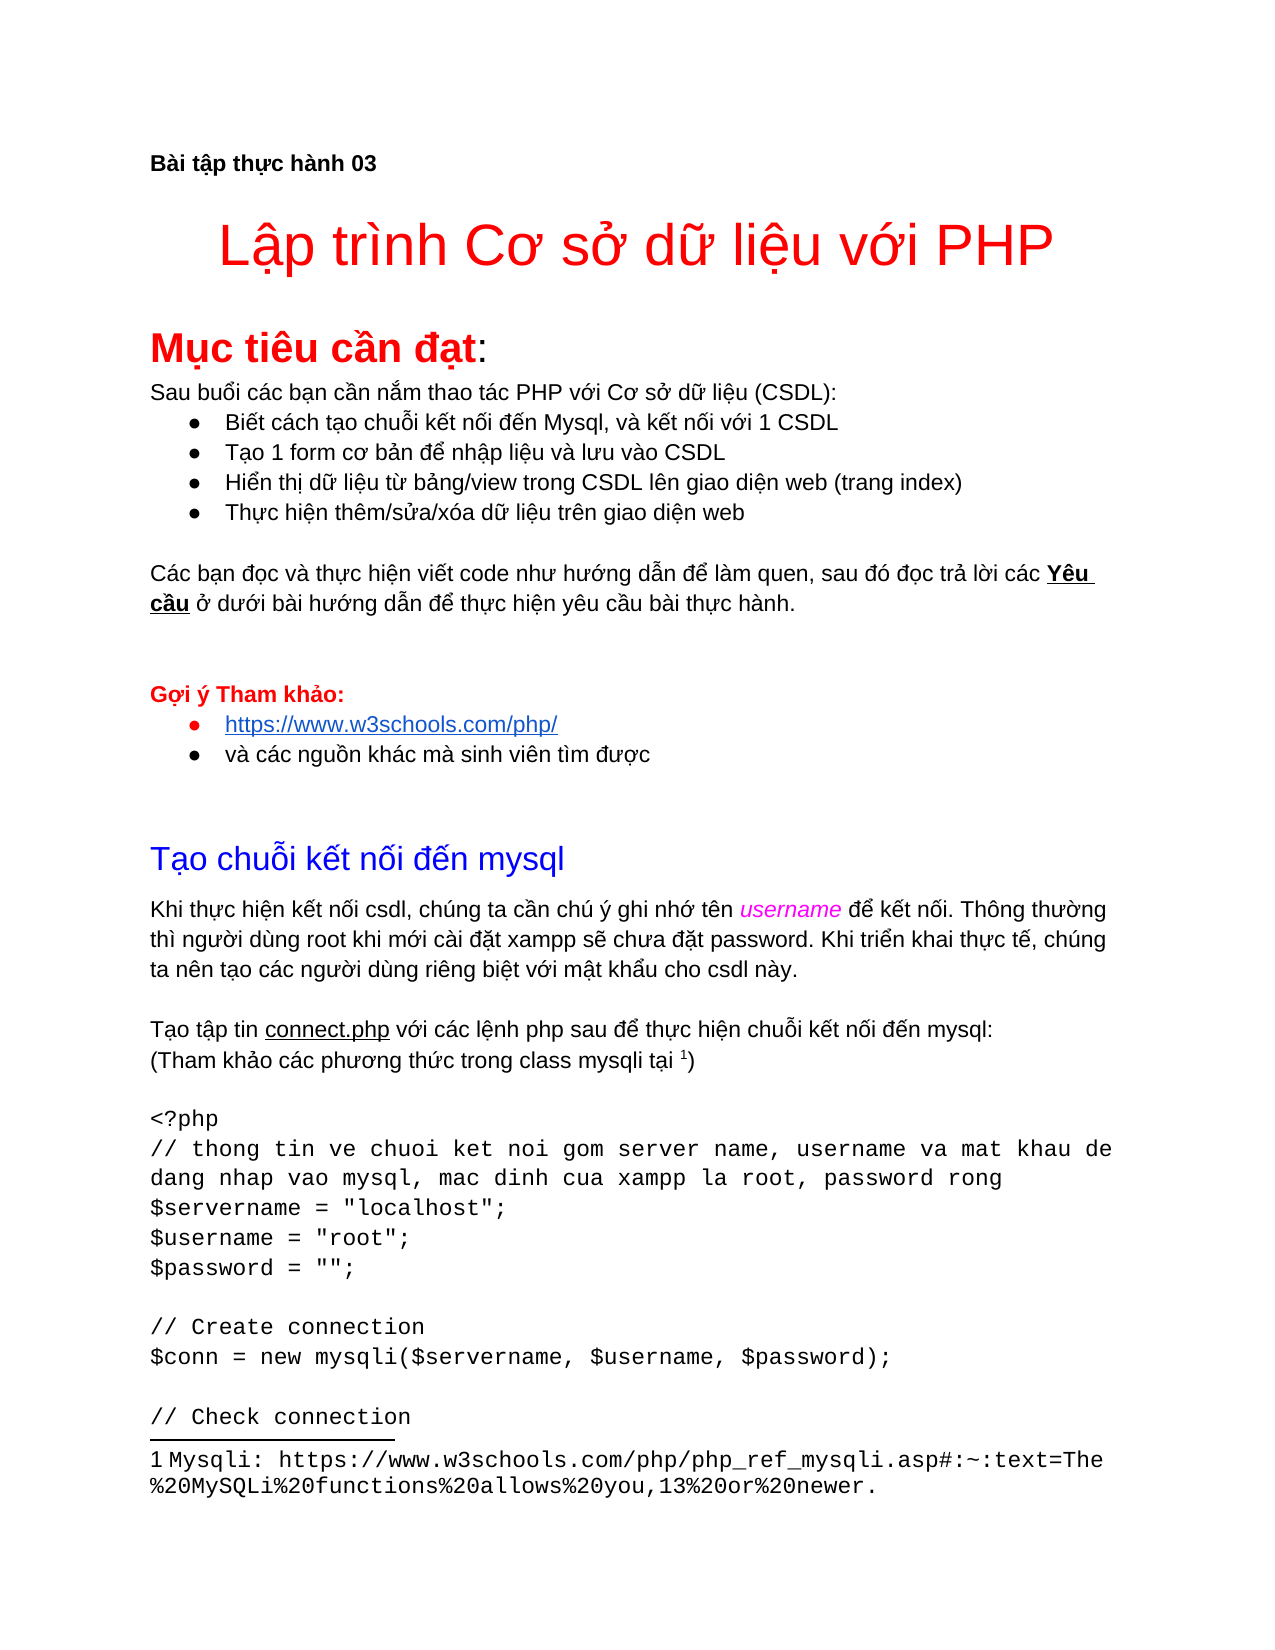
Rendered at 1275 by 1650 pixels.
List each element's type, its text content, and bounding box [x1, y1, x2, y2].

text Khi thực hiện kết nối csdl, chúng ta cần chú ý ghi nhớ tên username để kết nối. Thông thường thì người dùng root khi mới cài đặt xampp sẽ chưa đặt password. Khi triển khai thực tế, chúng ta nên tạo các người dùng riêng biệt với mật khẩu cho csdl này. [150, 896, 1125, 982]
list và các nguồn khác mà sinh viên tìm được [187, 741, 1125, 767]
text $conn = new mysqli($servername, $username, $password); [150, 1345, 1125, 1371]
text $servername = "localhost"; [150, 1196, 1125, 1222]
list Hiển thị dữ liệu từ bảng/view trong CSDL lên giao diện web (trang index) [187, 469, 1125, 496]
text Các bạn đọc và thực hiện viết code như hướng dẫn để làm quen, sau đó đọc trả lời các Yêu cầu ở dưới bài hướng dẫn để thực hiện yêu cầu bài thực hành. [150, 560, 1125, 616]
text $username = "root"; [150, 1226, 1125, 1252]
list https://www.w3schools.com/php/ [187, 711, 1125, 737]
list Thực hiện thêm/sửa/xóa dữ liệu trên giao diện web [187, 499, 1125, 526]
list Biết cách tạo chuỗi kết nối đến Mysql, và kết nối với 1 CSDL [187, 409, 1125, 435]
text Gợi ý Tham khảo: [150, 681, 1125, 707]
text // thong tin ve chuoi ket noi gom server name, username va mat khau de dang nhap vao mysql, mac dinh cua xampp la root, password rong [150, 1137, 1125, 1193]
text Lập trình Cơ sở dữ liệu với PHP [150, 210, 1125, 277]
list Tạo 1 form cơ bản để nhập liệu và lưu vào CSDL [187, 439, 1125, 465]
text // Create connection [150, 1316, 1125, 1342]
text (Tham khảo các phương thức trong class mysqli tại ) [150, 1047, 1125, 1073]
subtitle Tạo chuỗi kết nối đến mysql [150, 839, 1125, 877]
text <?php [150, 1107, 1125, 1133]
text // Check connection [150, 1405, 1125, 1431]
text Mục tiêu cần đạt: [150, 323, 1125, 371]
text Sau buổi các bạn cần nắm thao tác PHP với Cơ sở dữ liệu (CSDL): [150, 378, 1125, 405]
text Bài tập thực hành 03 [150, 150, 1125, 176]
text $password = ""; [150, 1256, 1125, 1282]
text Tạo tập tin connect.php với các lệnh php sau để thực hiện chuỗi kết nối đến mysql: [150, 1016, 1125, 1043]
